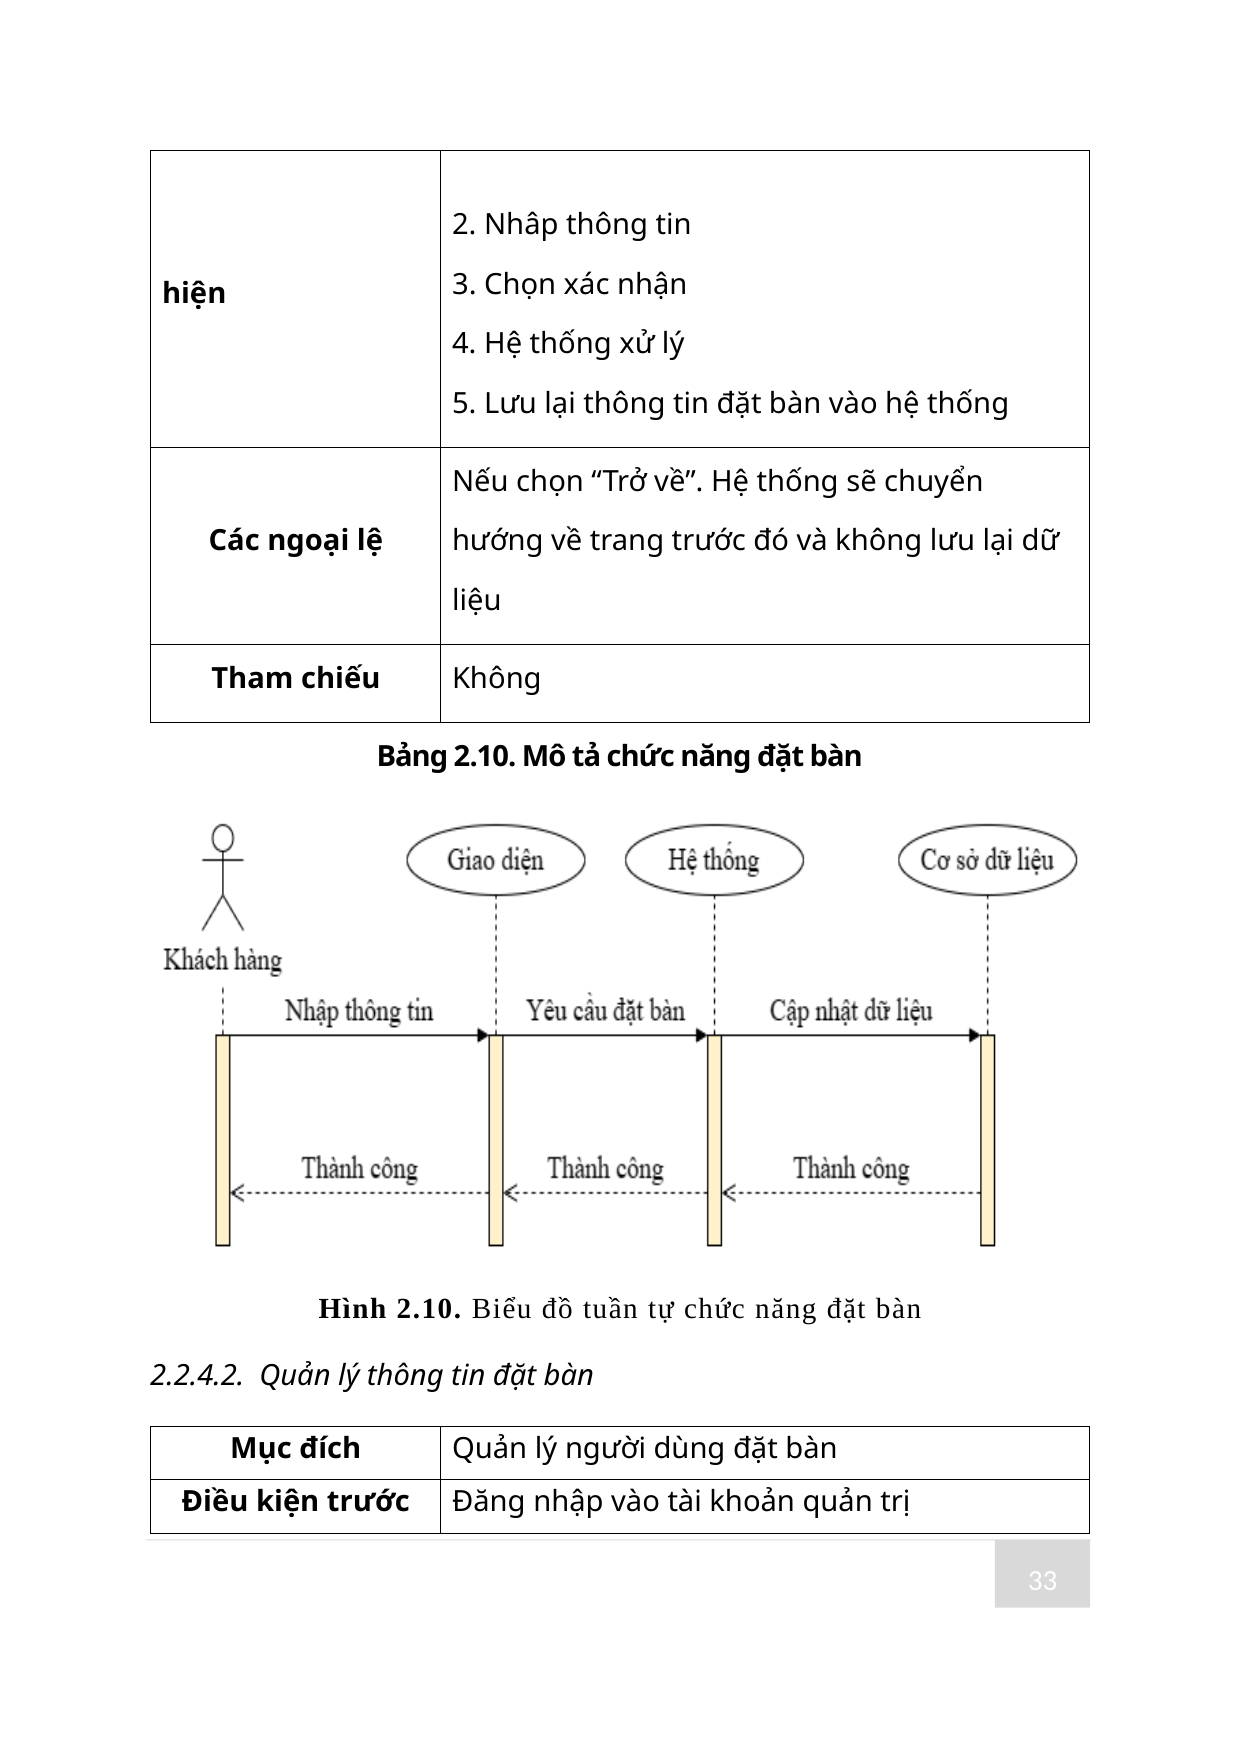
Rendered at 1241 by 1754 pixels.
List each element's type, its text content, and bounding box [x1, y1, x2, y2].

table_cell Các bước thực hiện [151, 151, 440, 447]
table_cell Điều kiện trước [151, 1480, 440, 1532]
table_header Quản lý người dùng đặt bàn [441, 1427, 1089, 1479]
subtitle 2.2.4.2. Quản lý thông tin đặt bàn [150, 1354, 1090, 1394]
table_cell Nếu chọn “Trở về”. Hệ thống sẽ chuyển hướng về trang trước đó và không lưu lại dữ liệu [441, 448, 1089, 644]
table_header Mục đích [151, 1427, 440, 1479]
table_cell Tham chiếu [151, 645, 440, 722]
table_cell Đăng nhập vào tài khoản quản trị [441, 1480, 1089, 1532]
table_cell Các ngoại lệ [151, 448, 440, 644]
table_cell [441, 151, 1089, 447]
table_cell Không [441, 645, 1089, 722]
title Bảng 2.10. Mô tả chức năng đặt bàn [150, 736, 1090, 775]
picture [150, 807, 1090, 1266]
subtitle Hình 2.10. Biểu đồ tuần tự chức năng đặt bàn [150, 1291, 1090, 1325]
